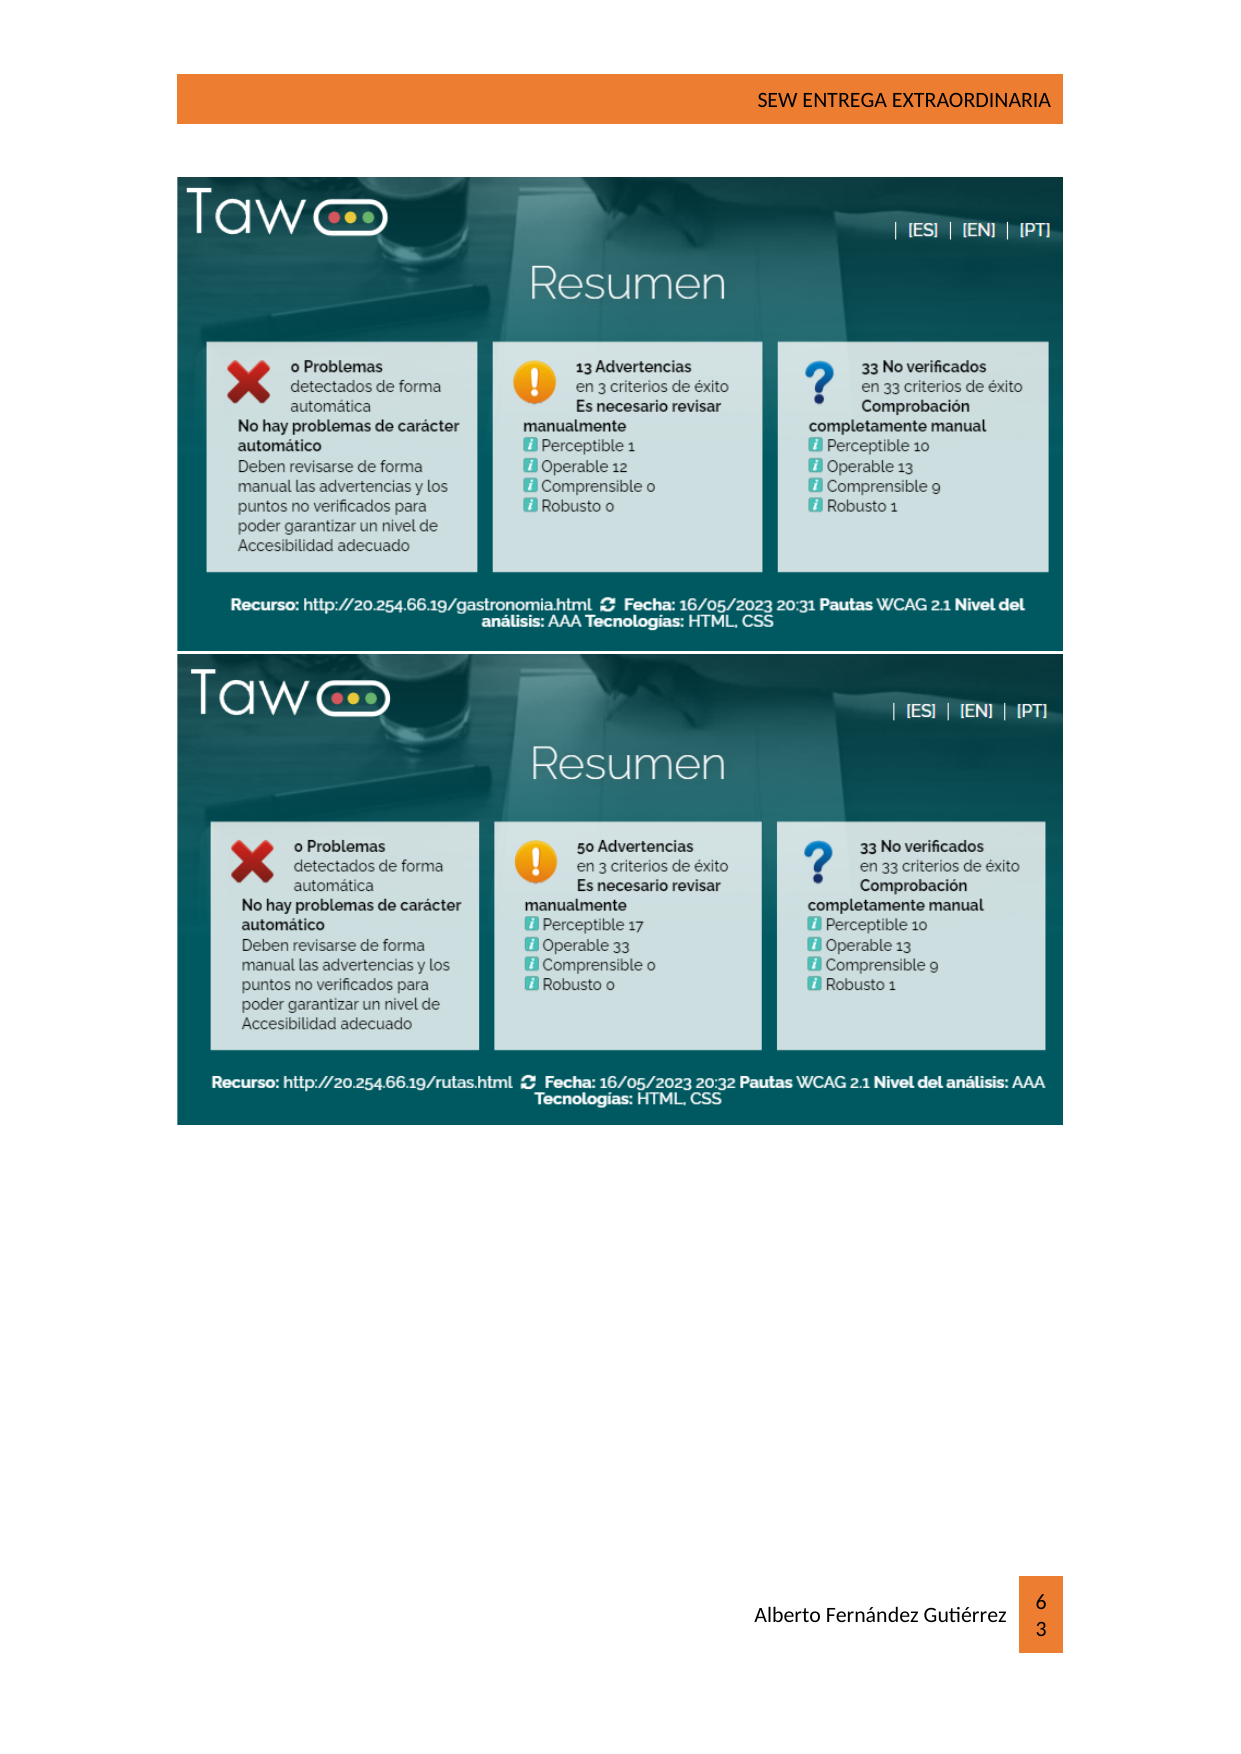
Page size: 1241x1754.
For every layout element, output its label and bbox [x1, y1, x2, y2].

picture [177, 654, 1063, 1125]
picture [177, 177, 1063, 651]
